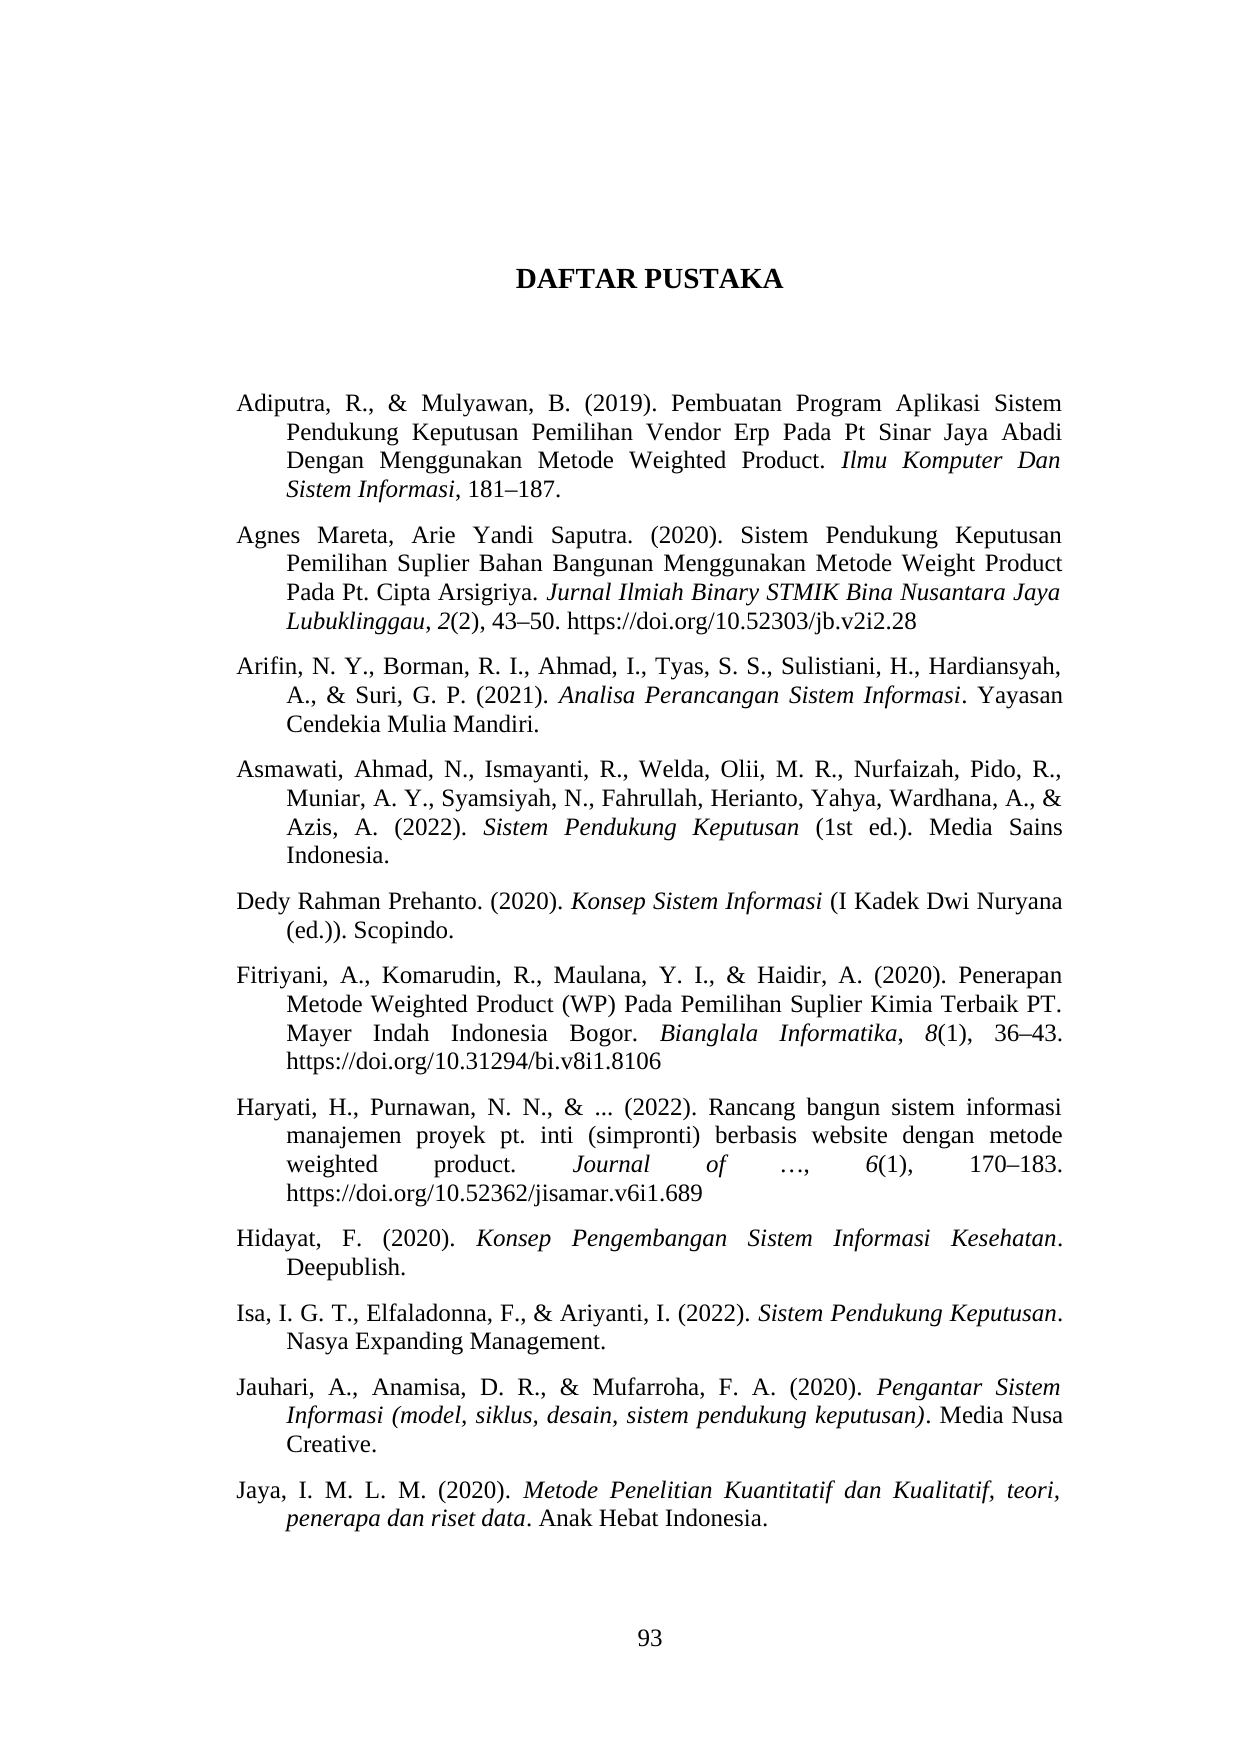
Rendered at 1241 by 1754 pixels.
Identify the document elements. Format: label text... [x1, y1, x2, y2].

text Dedy Rahman Prehanto. (2020). Konsep Sistem Informasi (I Kadek Dwi Nuryana (ed.)). Scopindo. [236, 886, 1063, 943]
text Fitriyani, A., Komarudin, R., Maulana, Y. I., & Haidir, A. (2020). Penerapan Metode Weighted Product (WP) Pada Pemilihan Suplier Kimia Terbaik PT. Mayer Indah Indonesia Bogor. Bianglala Informatika, 8(1), 36–43. https://doi.org/10.31294/bi.v8i1.8106 [236, 960, 1063, 1075]
text Hidayat, F. (2020). Konsep Pengembangan Sistem Informasi Kesehatan. Deepublish. [236, 1223, 1063, 1281]
subtitle Daftar Pustaka [236, 261, 1063, 295]
text Asmawati, Ahmad, N., Ismayanti, R., Welda, Olii, M. R., Nurfaizah, Pido, R., Muniar, A. Y., Syamsiyah, N., Fahrullah, Herianto, Yahya, Wardhana, A., & Azis, A. (2022). Sistem Pendukung Keputusan (1st ed.). Media Sains Indonesia. [236, 754, 1063, 869]
text Adiputra, R., & Mulyawan, B. (2019). Pembuatan Program Aplikasi Sistem Pendukung Keputusan Pemilihan Vendor Erp Pada Pt Sinar Jaya Abadi Dengan Menggunakan Metode Weighted Product. Ilmu Komputer Dan Sistem Informasi, 181–187. [236, 388, 1063, 503]
text Arifin, N. Y., Borman, R. I., Ahmad, I., Tyas, S. S., Sulistiani, H., Hardiansyah, A., & Suri, G. P. (2021). Analisa Perancangan Sistem Informasi. Yayasan Cendekia Mulia Mandiri. [236, 651, 1063, 738]
text Agnes Mareta, Arie Yandi Saputra. (2020). Sistem Pendukung Keputusan Pemilihan Suplier Bahan Bangunan Menggunakan Metode Weight Product Pada Pt. Cipta Arsigriya. Jurnal Ilmiah Binary STMIK Bina Nusantara Jaya Lubuklinggau, 2(2), 43–50. https://doi.org/10.52303/jb.v2i2.28 [236, 520, 1063, 635]
text Jaya, I. M. L. M. (2020). Metode Penelitian Kuantitatif dan Kualitatif, teori, penerapa dan riset data. Anak Hebat Indonesia. [236, 1475, 1063, 1532]
text Jauhari, A., Anamisa, D. R., & Mufarroha, F. A. (2020). Pengantar Sistem Informasi (model, siklus, desain, sistem pendukung keputusan). Media Nusa Creative. [236, 1372, 1063, 1458]
text Isa, I. G. T., Elfaladonna, F., & Ariyanti, I. (2022). Sistem Pendukung Keputusan. Nasya Expanding Management. [236, 1298, 1063, 1355]
text Haryati, H., Purnawan, N. N., & ... (2022). Rancang bangun sistem informasi manajemen proyek pt. inti (simpronti) berbasis website dengan metode weighted product. Journal of …, 6(1), 170–183. https://doi.org/10.52362/jisamar.v6i1.689 [236, 1092, 1063, 1207]
